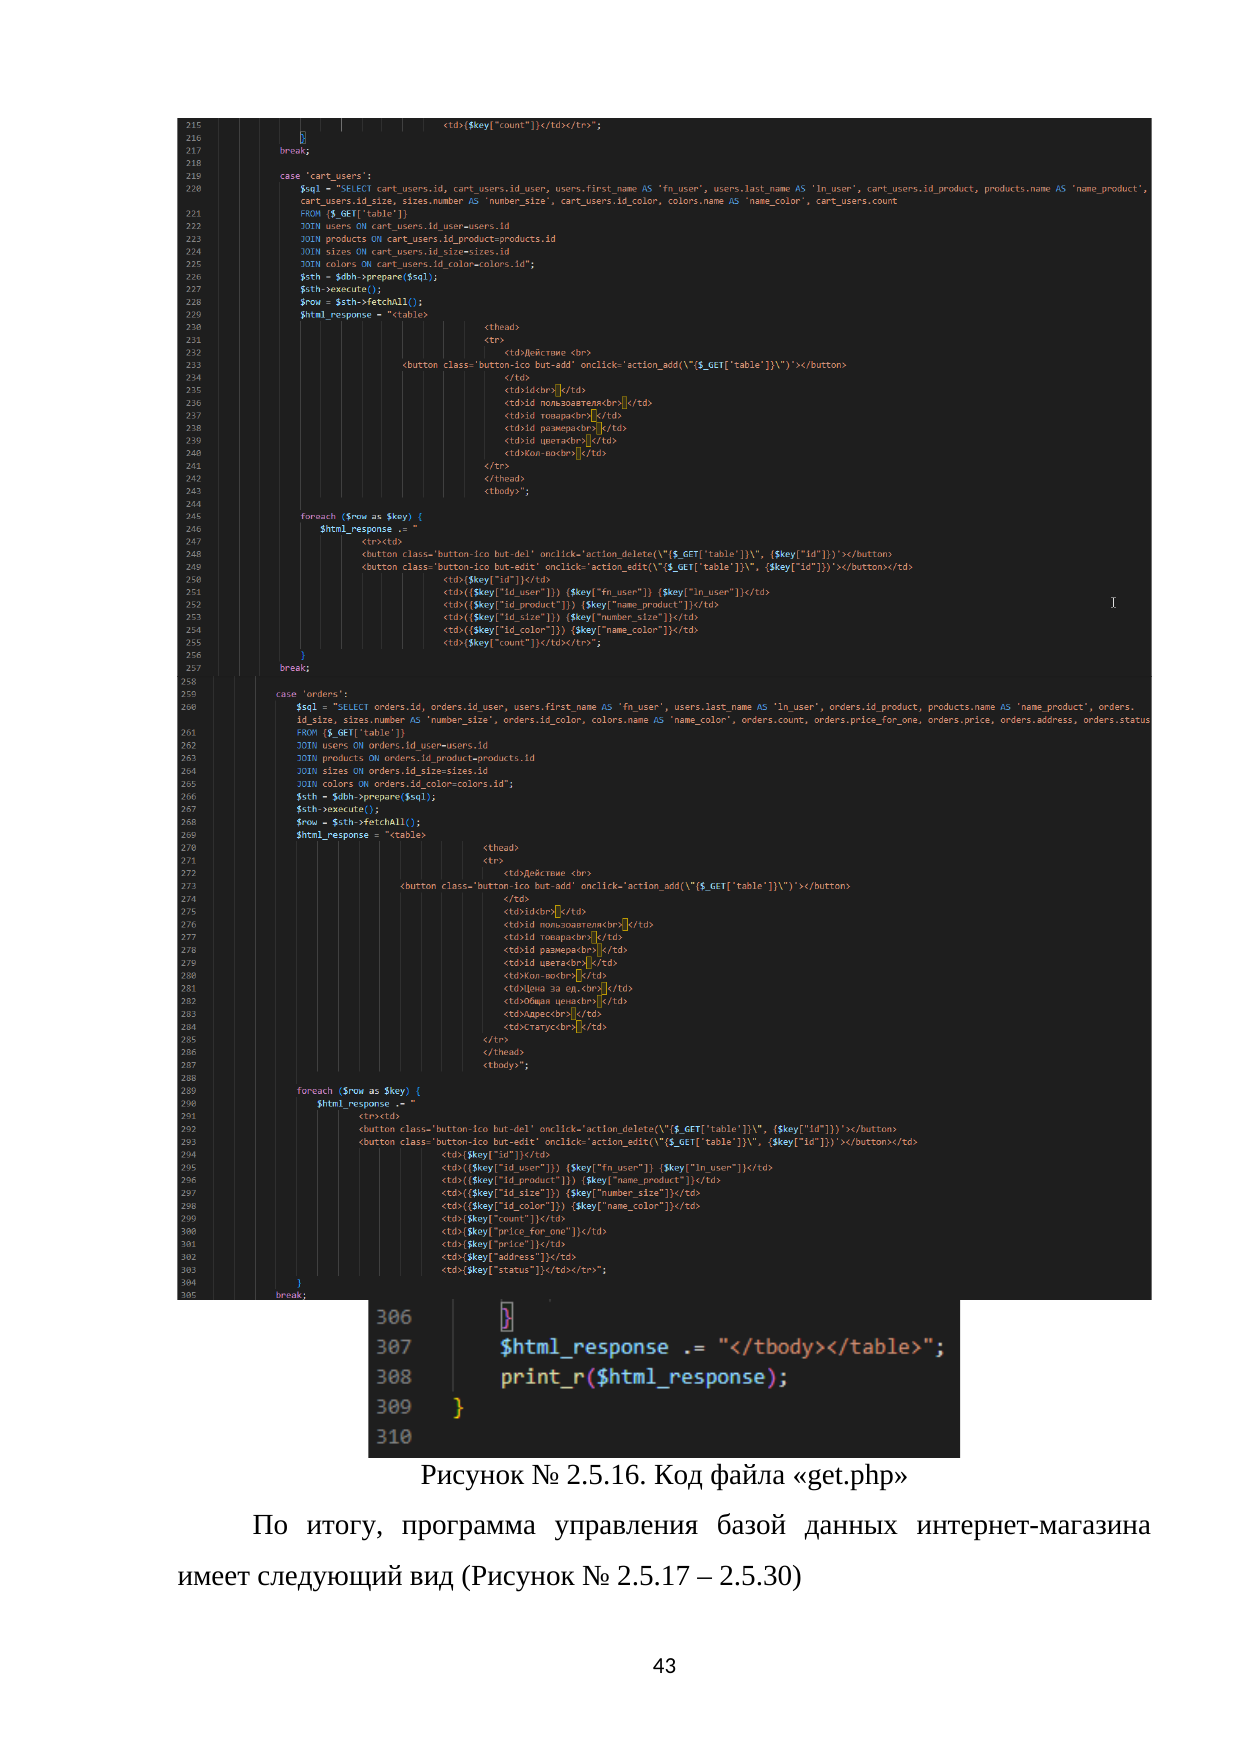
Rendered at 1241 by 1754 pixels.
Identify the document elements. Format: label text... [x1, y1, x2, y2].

picture [177, 118, 1152, 1458]
list Рисунок № 2.5.16. Код файла «get.php» [177, 1457, 1151, 1491]
list По итогу, программа управления базой данных интернет-магазина имеет следующий вид (Рисунок № 2.5.17 – 2.5.30) [177, 1507, 1151, 1591]
